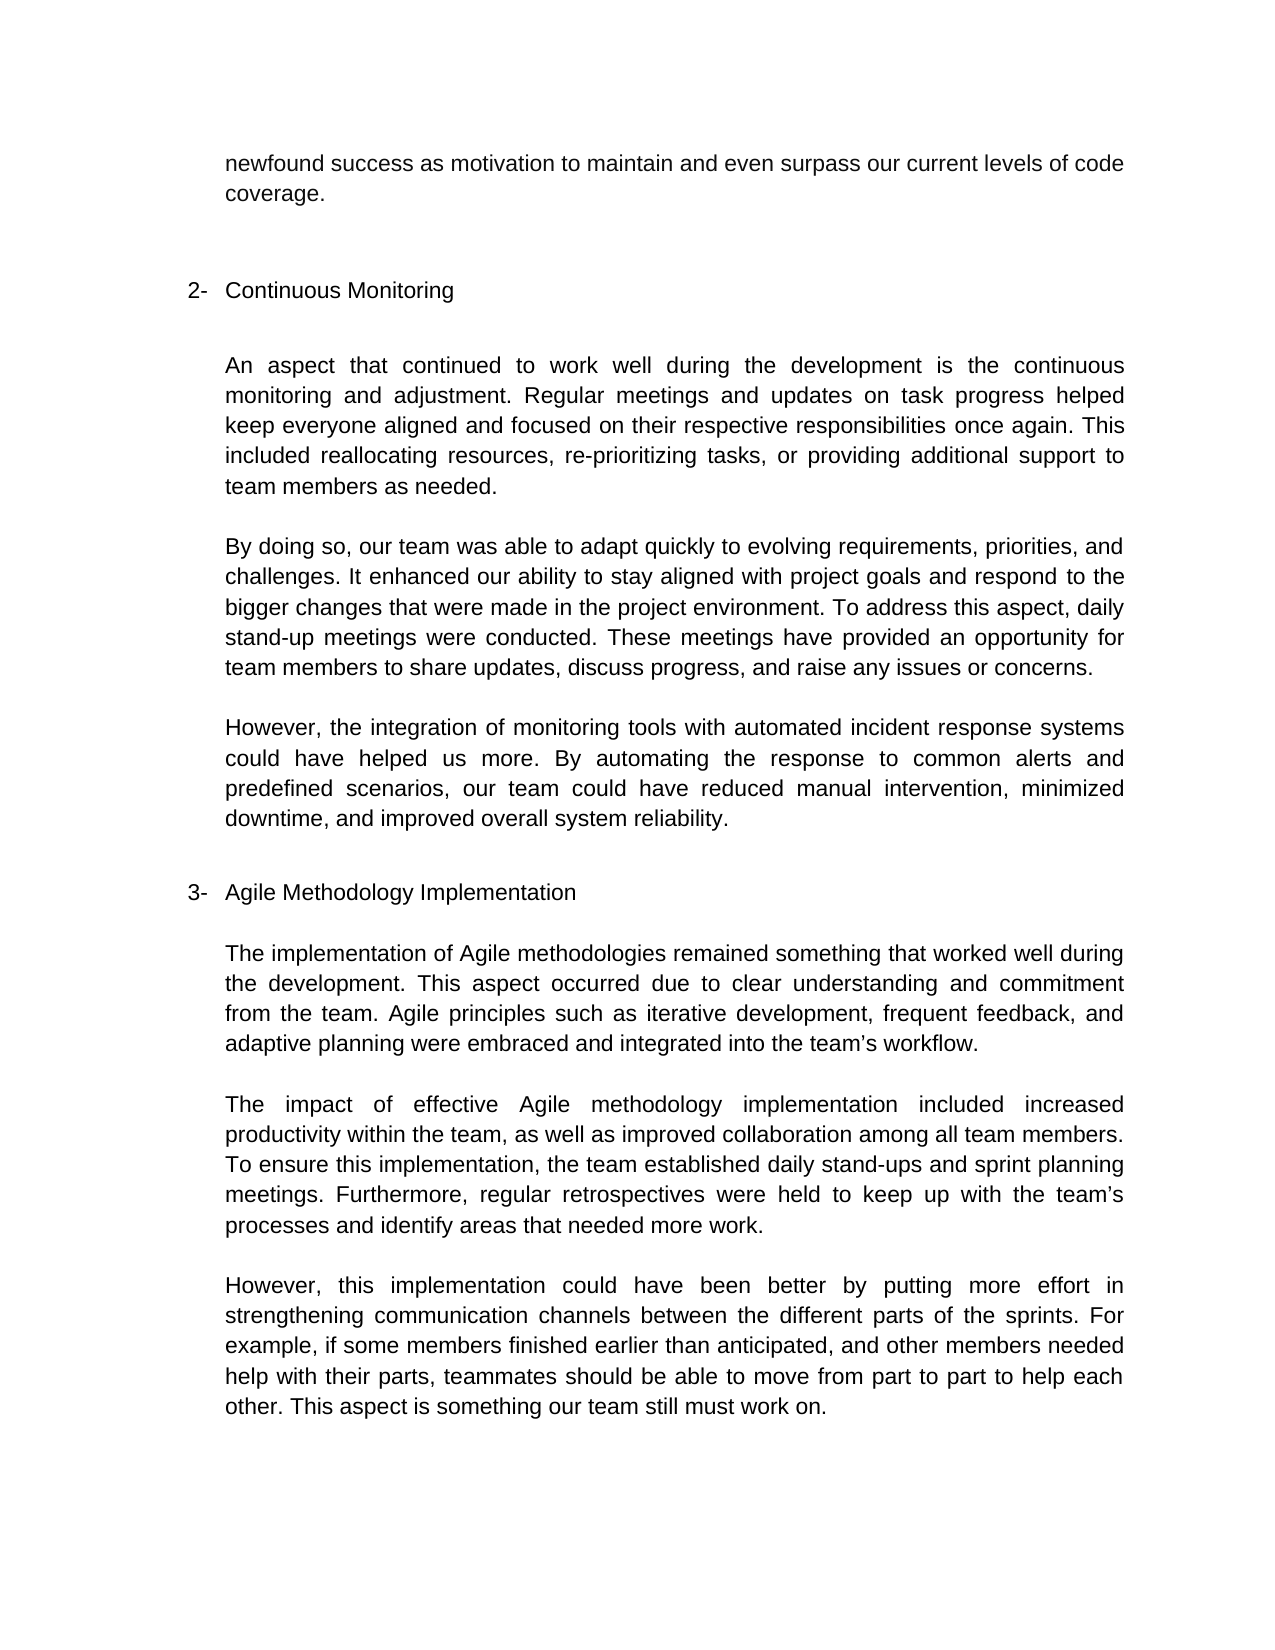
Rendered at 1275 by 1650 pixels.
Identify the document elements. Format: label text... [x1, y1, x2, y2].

text The implementation of Agile methodologies remained something that worked well during the development. This aspect occurred due to clear understanding and commitment from the team. Agile principles such as iterative development, frequent feedback, and adaptive planning were embraced and integrated into the team’s workflow. [225, 940, 1125, 1057]
text The impact of effective Agile methodology implementation included increased productivity within the team, as well as improved collaboration among all team members. To ensure this implementation, the team established daily stand-ups and sprint planning meetings. Furthermore, regular retrospectives were held to keep up with the team’s processes and identify areas that needed more work. [225, 1091, 1125, 1238]
text An aspect that continued to work well during the development is the continuous monitoring and adjustment. Regular meetings and updates on task progress helped keep everyone aligned and focused on their respective responsibilities once again. This included reallocating resources, re-prioritizing tasks, or providing additional support to team members as needed. [225, 352, 1125, 443]
list Continuous Monitoring [187, 277, 1125, 304]
text However, this implementation could have been better by putting more effort in strengthening communication channels between the different parts of the sprints. For example, if some members finished earlier than anticipated, and other members needed help with their parts, teammates should be able to move from part to part to help each other. This aspect is something our team still must work on. [225, 1272, 1125, 1419]
text By doing so, our team was able to adapt quickly to evolving requirements, priorities, and challenges. It enhanced our ability to stay aligned with project goals and respond to the bigger changes that were made in the project environment. To address this aspect, daily stand-up meetings were conducted. These meetings have provided an opportunity for team members to share updates, discuss progress, and raise any issues or concerns. [225, 533, 1125, 594]
text An aspect that continued to work well during the development is the continuous monitoring and adjustment. Regular meetings and updates on task progress helped keep everyone aligned and focused on their respective responsibilities once again. This included reallocating resources, re-prioritizing tasks, or providing additional support to team members as needed. [225, 469, 1125, 499]
list Agile Methodology Implementation [187, 879, 1125, 906]
text By doing so, our team was able to adapt quickly to evolving requirements, priorities, and challenges. It enhanced our ability to stay aligned with project goals and respond to the bigger changes that were made in the project environment. To address this aspect, daily stand-up meetings were conducted. These meetings have provided an opportunity for team members to share updates, discuss progress, and raise any issues or concerns. [225, 650, 1125, 680]
text However, the integration of monitoring tools with automated incident response systems could have helped us more. By automating the response to common alerts and predefined scenarios, our team could have reduced manual intervention, minimized downtime, and improved overall system reliability. [225, 714, 1125, 831]
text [225, 176, 1125, 207]
